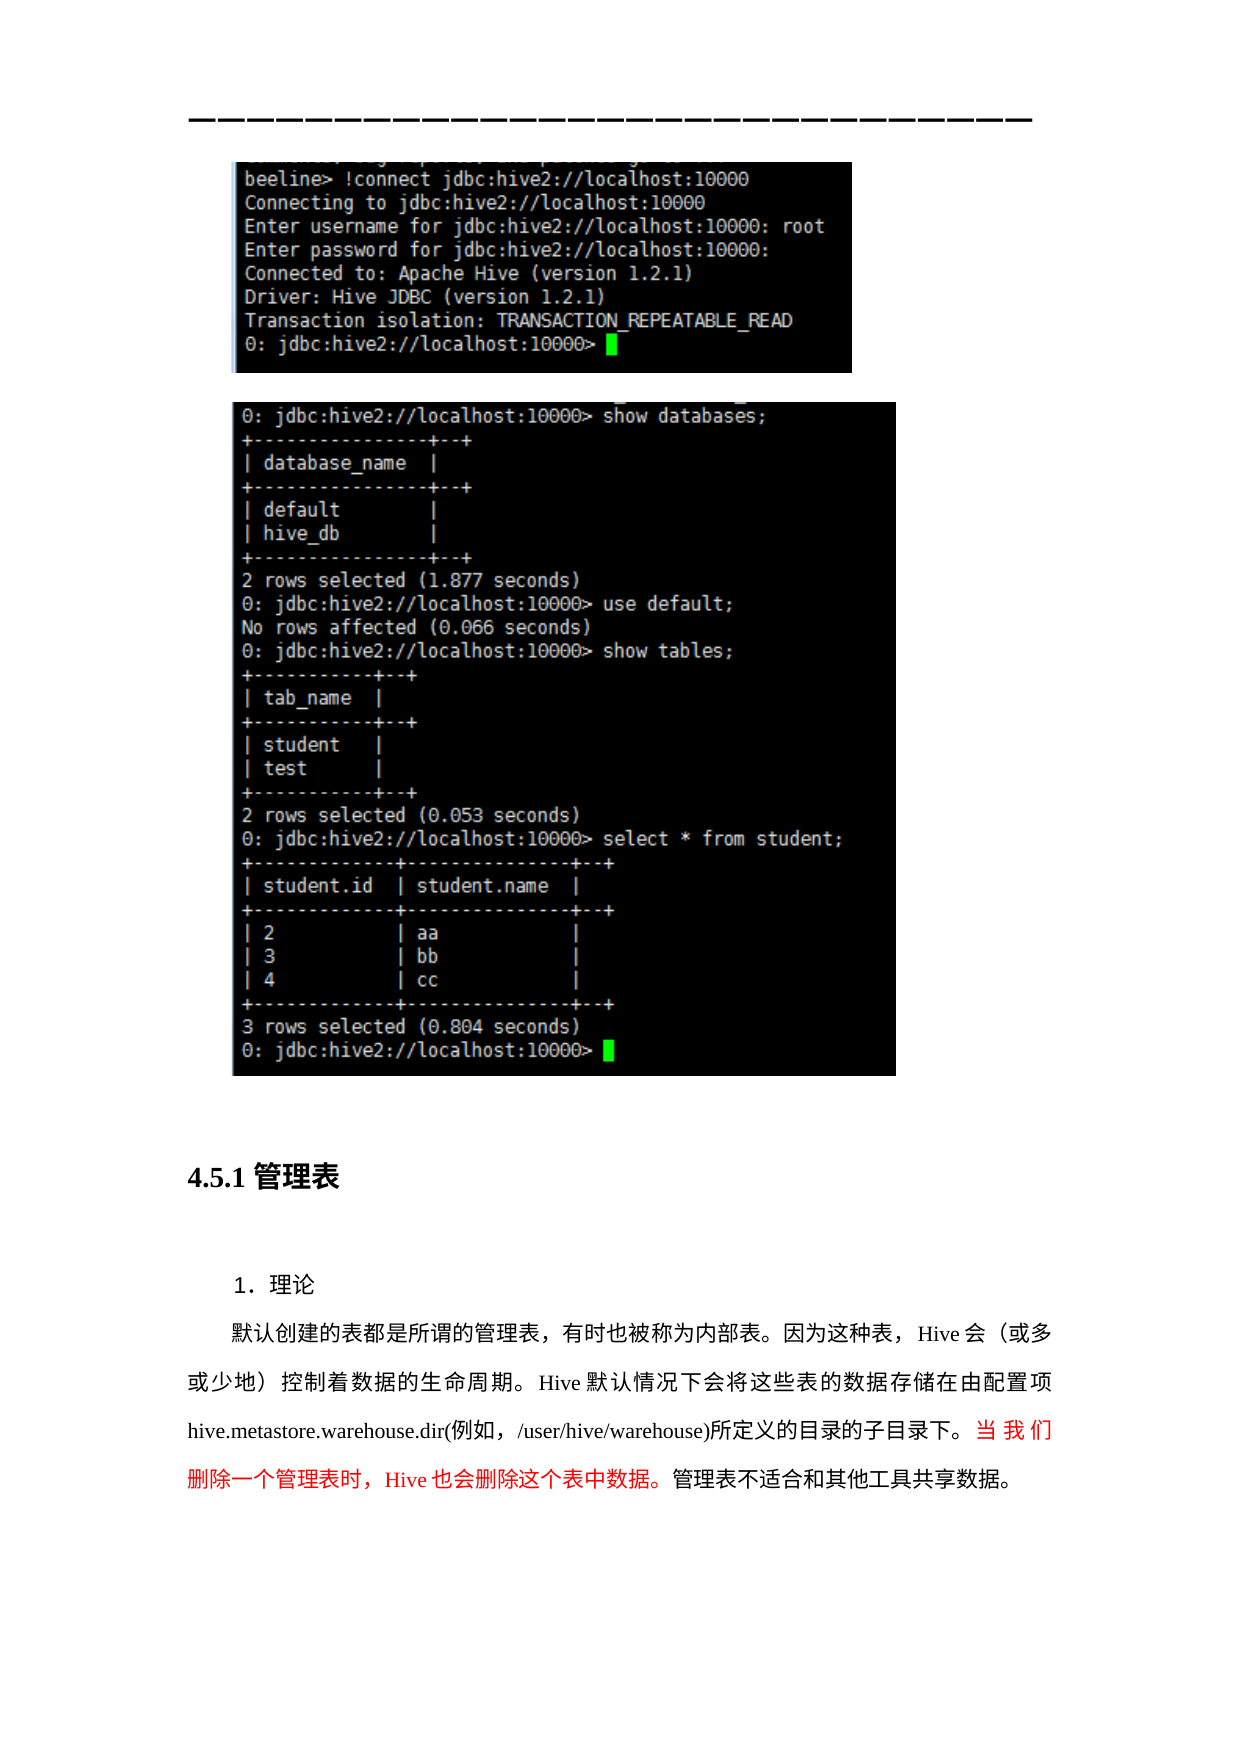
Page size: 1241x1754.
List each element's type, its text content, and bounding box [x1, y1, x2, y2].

picture [231, 162, 852, 373]
picture [231, 402, 896, 1076]
text 默认创建的表都是所谓的管理表，有时也被称为内部表。因为这种表，Hive会（或多或少地）控制着数据的生命周期。Hive默认情况下会将这些表的数据存储在由配置项hive.metastore.warehouse.dir(例如，/user/hive/warehouse)所定义的目录的子目录下。 当我们删除一个管理表时，Hive也会删除这个表中数据。管理表不适合和其他工具共享数据。 [187, 1316, 1053, 1494]
text 1．理论 [187, 1251, 1053, 1316]
subtitle 4.5.1 管理表 [187, 1142, 1053, 1207]
